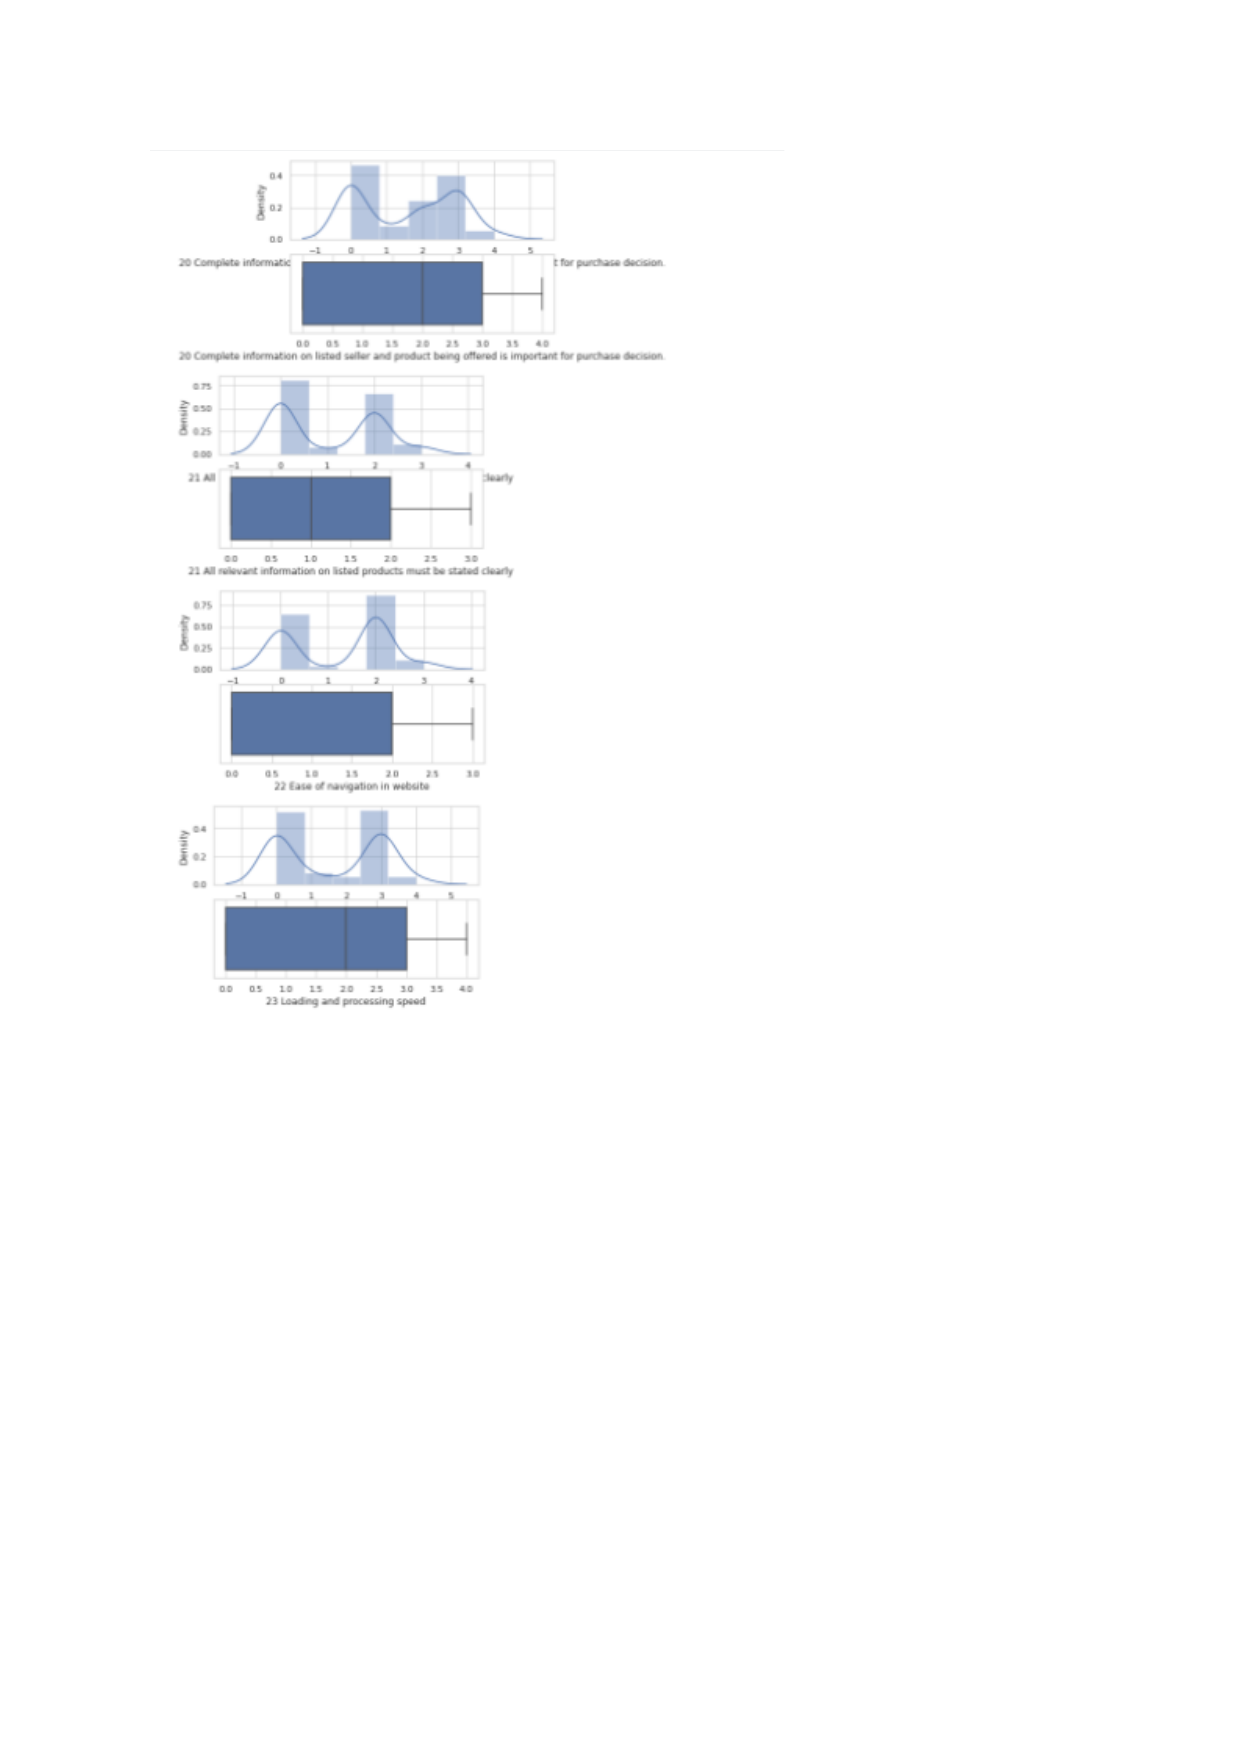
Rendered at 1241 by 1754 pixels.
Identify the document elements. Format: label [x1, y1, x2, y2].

picture [150, 150, 785, 1019]
